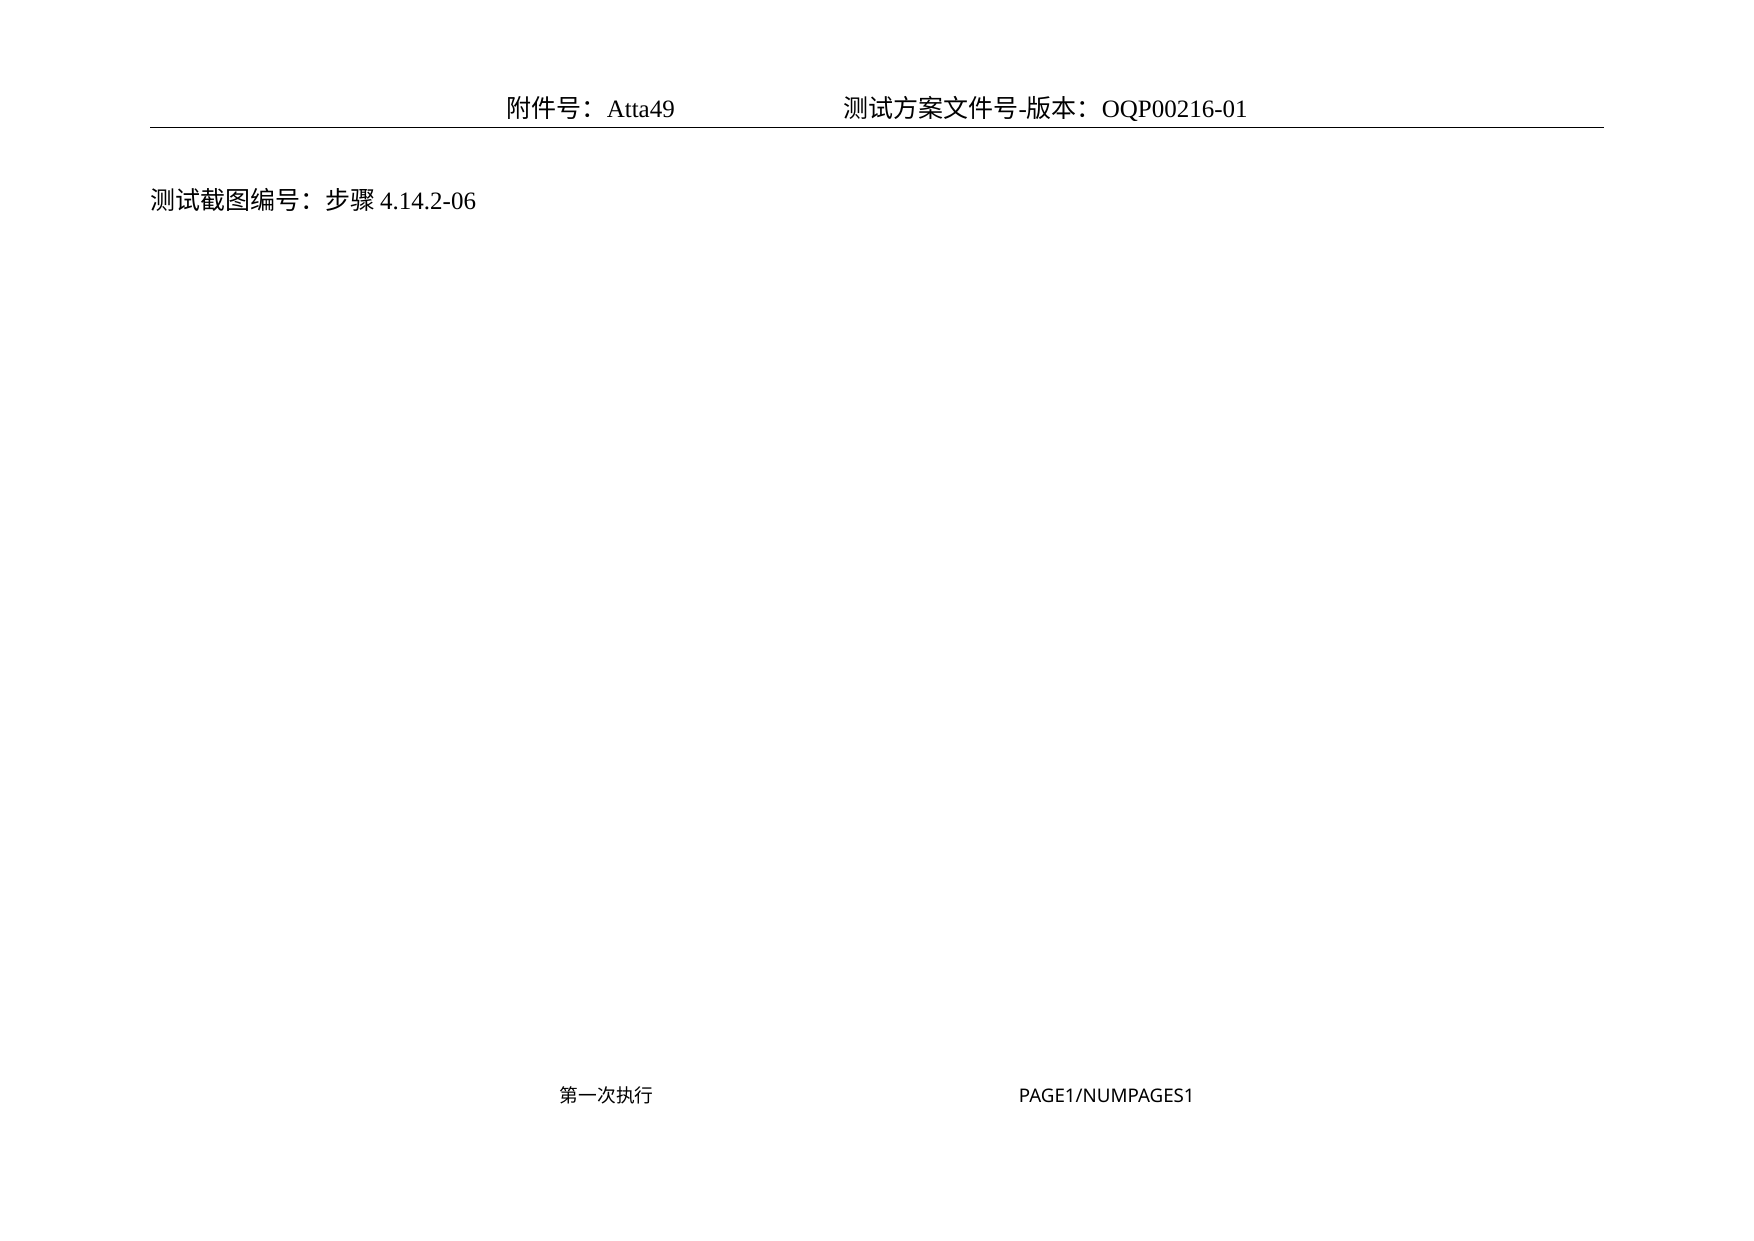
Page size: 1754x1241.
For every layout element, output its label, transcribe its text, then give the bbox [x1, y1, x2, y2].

text 测试截图编号：步骤4.14.2-06 [150, 166, 1604, 231]
